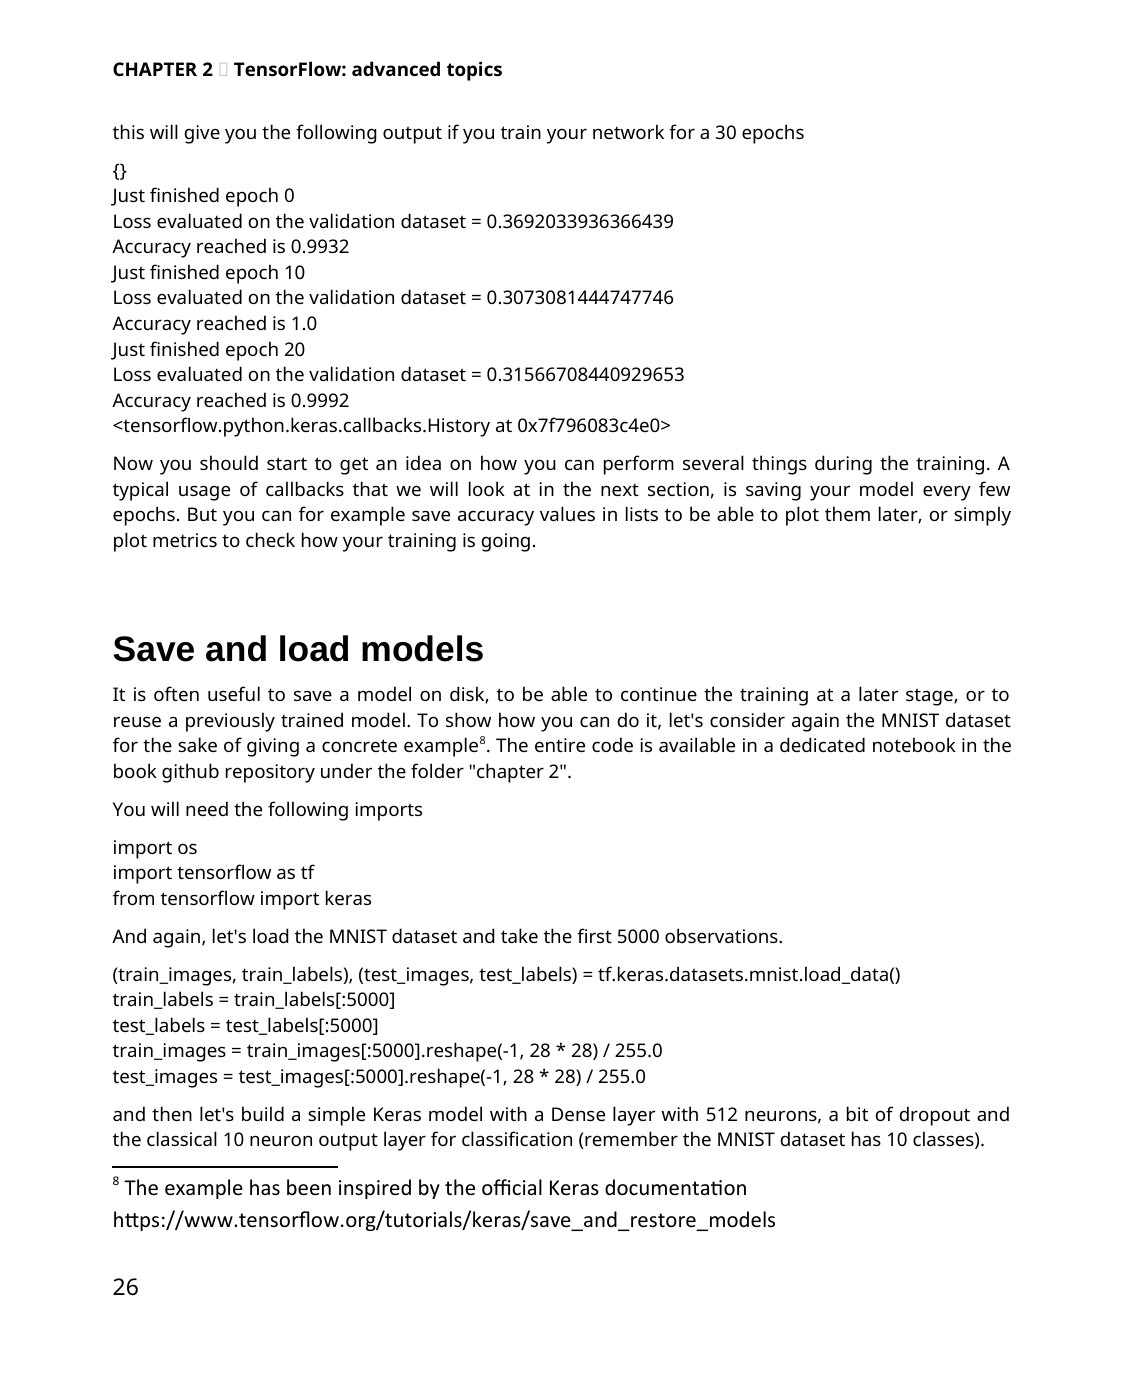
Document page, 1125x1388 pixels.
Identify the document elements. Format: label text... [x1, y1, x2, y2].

text Now you should start to get an idea on how you can perform several things during the training. A typical usage of callbacks that we will look at in the next section, is saving your model every few epochs. But you can for example save accuracy values in lists to be able to plot them later, or simply plot metrics to check how your training is going. [112, 451, 1012, 553]
text train_images = train_images[:5000].reshape(-1, 28 * 28) / 255.0 [112, 1038, 1012, 1063]
text And again, let's load the MNIST dataset and take the first 5000 observations. [112, 923, 1012, 948]
text {} [112, 157, 1012, 183]
text Just finished epoch 0 [112, 183, 1012, 208]
text Loss evaluated on the validation dataset = 0.31566708440929653 [112, 361, 1012, 387]
text test_labels = test_labels[:5000] [112, 1012, 1012, 1038]
text Loss evaluated on the validation dataset = 0.3073081444747746 [112, 285, 1012, 310]
text Loss evaluated on the validation dataset = 0.3692033936366439 [112, 208, 1012, 234]
text Just finished epoch 10 [112, 259, 1012, 285]
text train_labels = train_labels[:5000] [112, 987, 1012, 1012]
text You will need the following imports [112, 796, 1012, 821]
text import os [112, 834, 1012, 859]
text Just finished epoch 20 [112, 336, 1012, 361]
text from tensorflow import keras [112, 885, 1012, 911]
text Accuracy reached is 0.9992 [112, 387, 1012, 412]
subtitle Save and load models [112, 628, 1012, 669]
text <tensorflow.python.keras.callbacks.History at 0x7f796083c4e0> [112, 412, 1012, 438]
text import tensorflow as tf [112, 859, 1012, 885]
text this will give you the following output if you train your network for a 30 epochs [112, 119, 1012, 145]
text (train_images, train_labels), (test_images, test_labels) = tf.keras.datasets.mnist.load_data() [112, 961, 1012, 987]
text and then let's build a simple Keras model with a Dense layer with 512 neurons, a bit of dropout and the classical 10 neuron output layer for classification (remember the MNIST dataset has 10 classes). [112, 1101, 1012, 1152]
text Accuracy reached is 0.9932 [112, 234, 1012, 259]
text Accuracy reached is 1.0 [112, 310, 1012, 336]
text test_images = test_images[:5000].reshape(-1, 28 * 28) / 255.0 [112, 1063, 1012, 1089]
text It is often useful to save a model on disk, to be able to continue the training at a later stage, or to reuse a previously trained model. To show how you can do it, let's consider again the MNIST dataset for the sake of giving a concrete example. The entire code is available in a dedicated notebook in the book github repository under the folder "chapter 2". [112, 681, 1012, 783]
